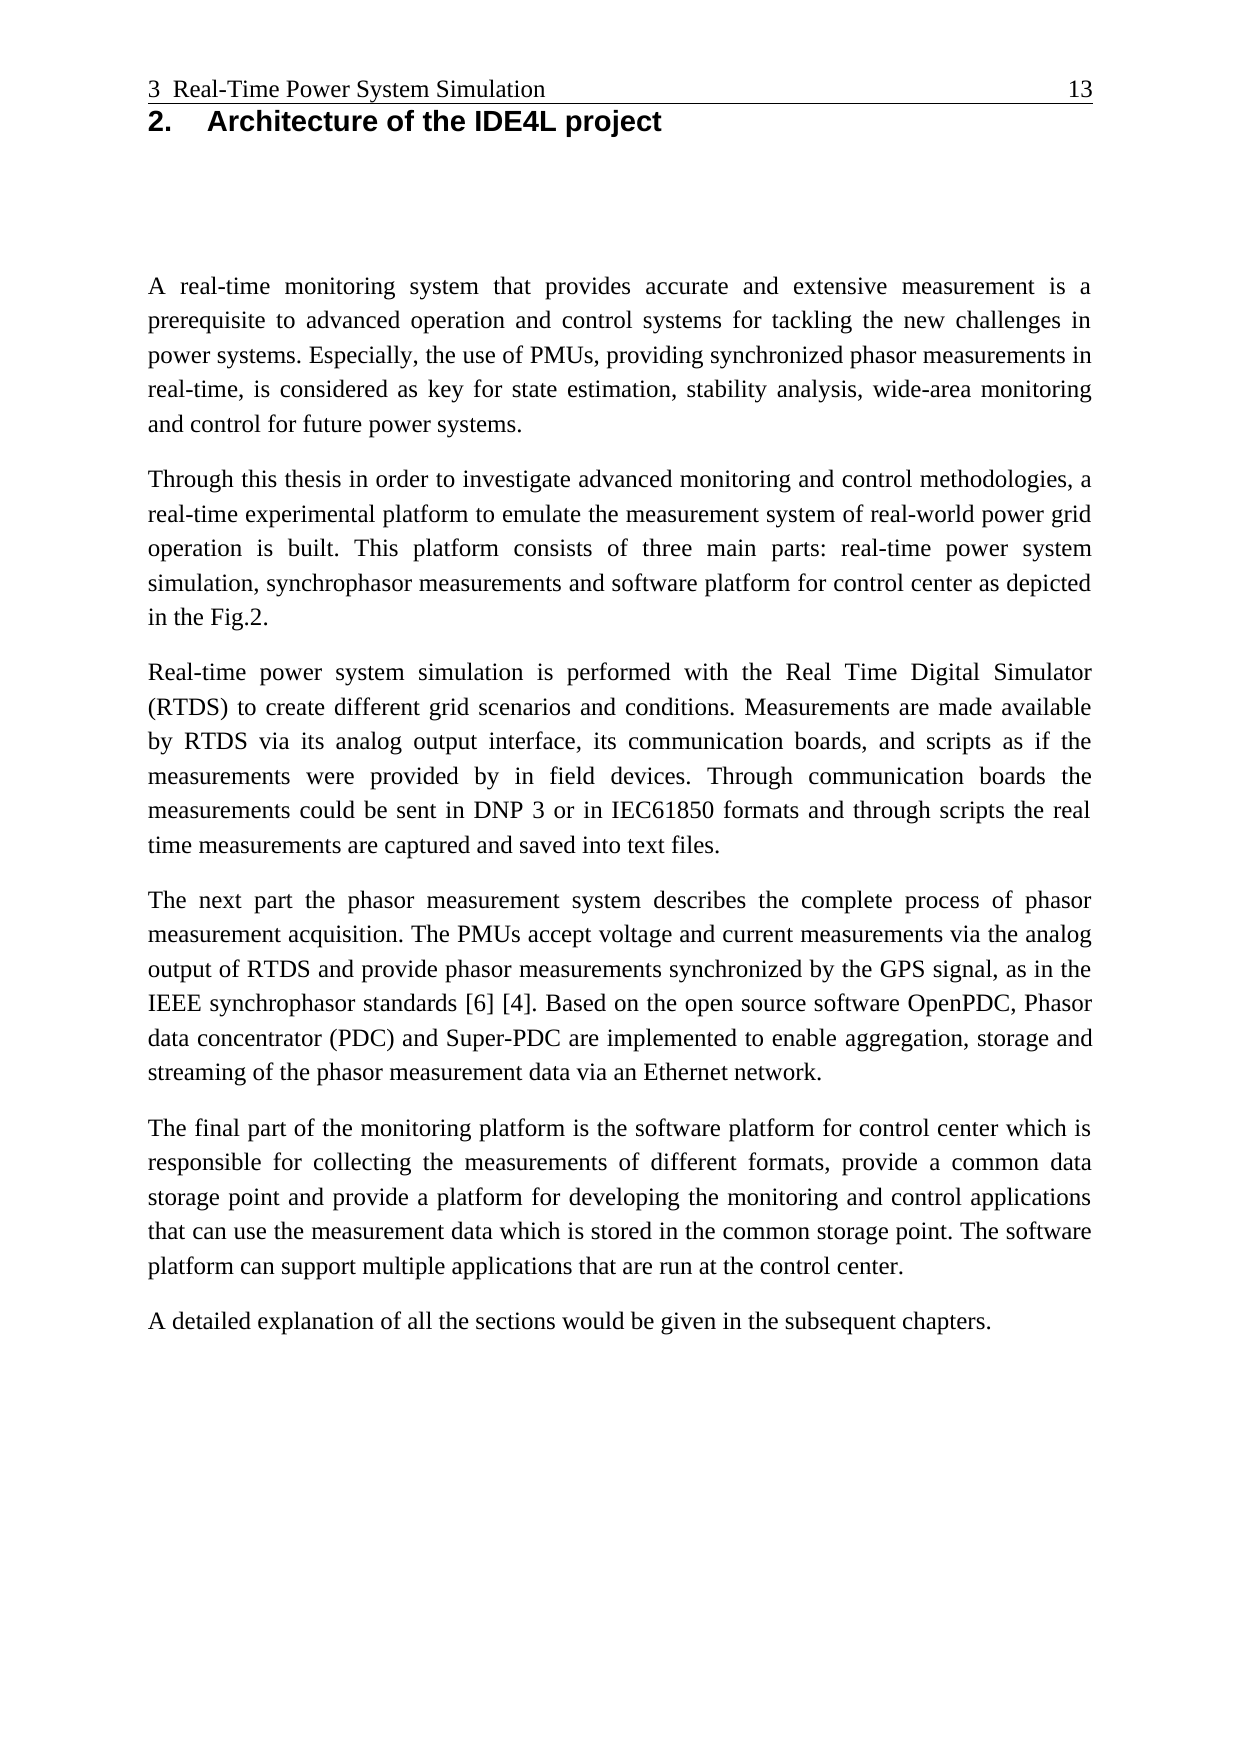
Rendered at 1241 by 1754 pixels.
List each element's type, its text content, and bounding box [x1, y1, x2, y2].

text A real-time monitoring system that provides accurate and extensive measurement is a prerequisite to advanced operation and control systems for tackling the new challenges in power systems. Especially, the use of PMUs, providing synchronized phasor measurements in real-time, is considered as key for state estimation, stability analysis, wide-area monitoring and control for future power systems. [148, 271, 1093, 438]
title Architecture of the IDE4L project [148, 104, 1093, 138]
text A detailed explanation of all the sections would be given in the subsequent chapters. [148, 1306, 1093, 1335]
text Real-time power system simulation is performed with the Real Time Digital Simulator (RTDS) to create different grid scenarios and conditions. Measurements are made available by RTDS via its analog output interface, its communication boards, and scripts as if the measurements were provided by in field devices. Through communication boards the measurements could be sent in DNP 3 or in IEC61850 formats and through scripts the real time measurements are captured and saved into text files. [148, 657, 1093, 858]
text The next part the phasor measurement system describes the complete process of phasor measurement acquisition. The PMUs accept voltage and current measurements via the analog output of RTDS and provide phasor measurements synchronized by the GPS signal, as in the IEEE synchrophasor standards. Based on the open source software OpenPDC, Phasor data concentrator (PDC) and Super-PDC are implemented to enable aggregation, storage and streaming of the phasor measurement data via an Ethernet network. [148, 885, 1093, 1086]
text Through this thesis in order to investigate advanced monitoring and control methodologies, a real-time experimental platform to emulate the measurement system of real-world power grid operation is built. This platform consists of three main parts: real-time power system simulation, synchrophasor measurements and software platform for control center as depicted in the Fig.2. [148, 464, 1093, 631]
text The final part of the monitoring platform is the software platform for control center which is responsible for collecting the measurements of different formats, provide a common data storage point and provide a platform for developing the monitoring and control applications that can use the measurement data which is stored in the common storage point. The software platform can support multiple applications that are run at the control center. [148, 1113, 1093, 1279]
